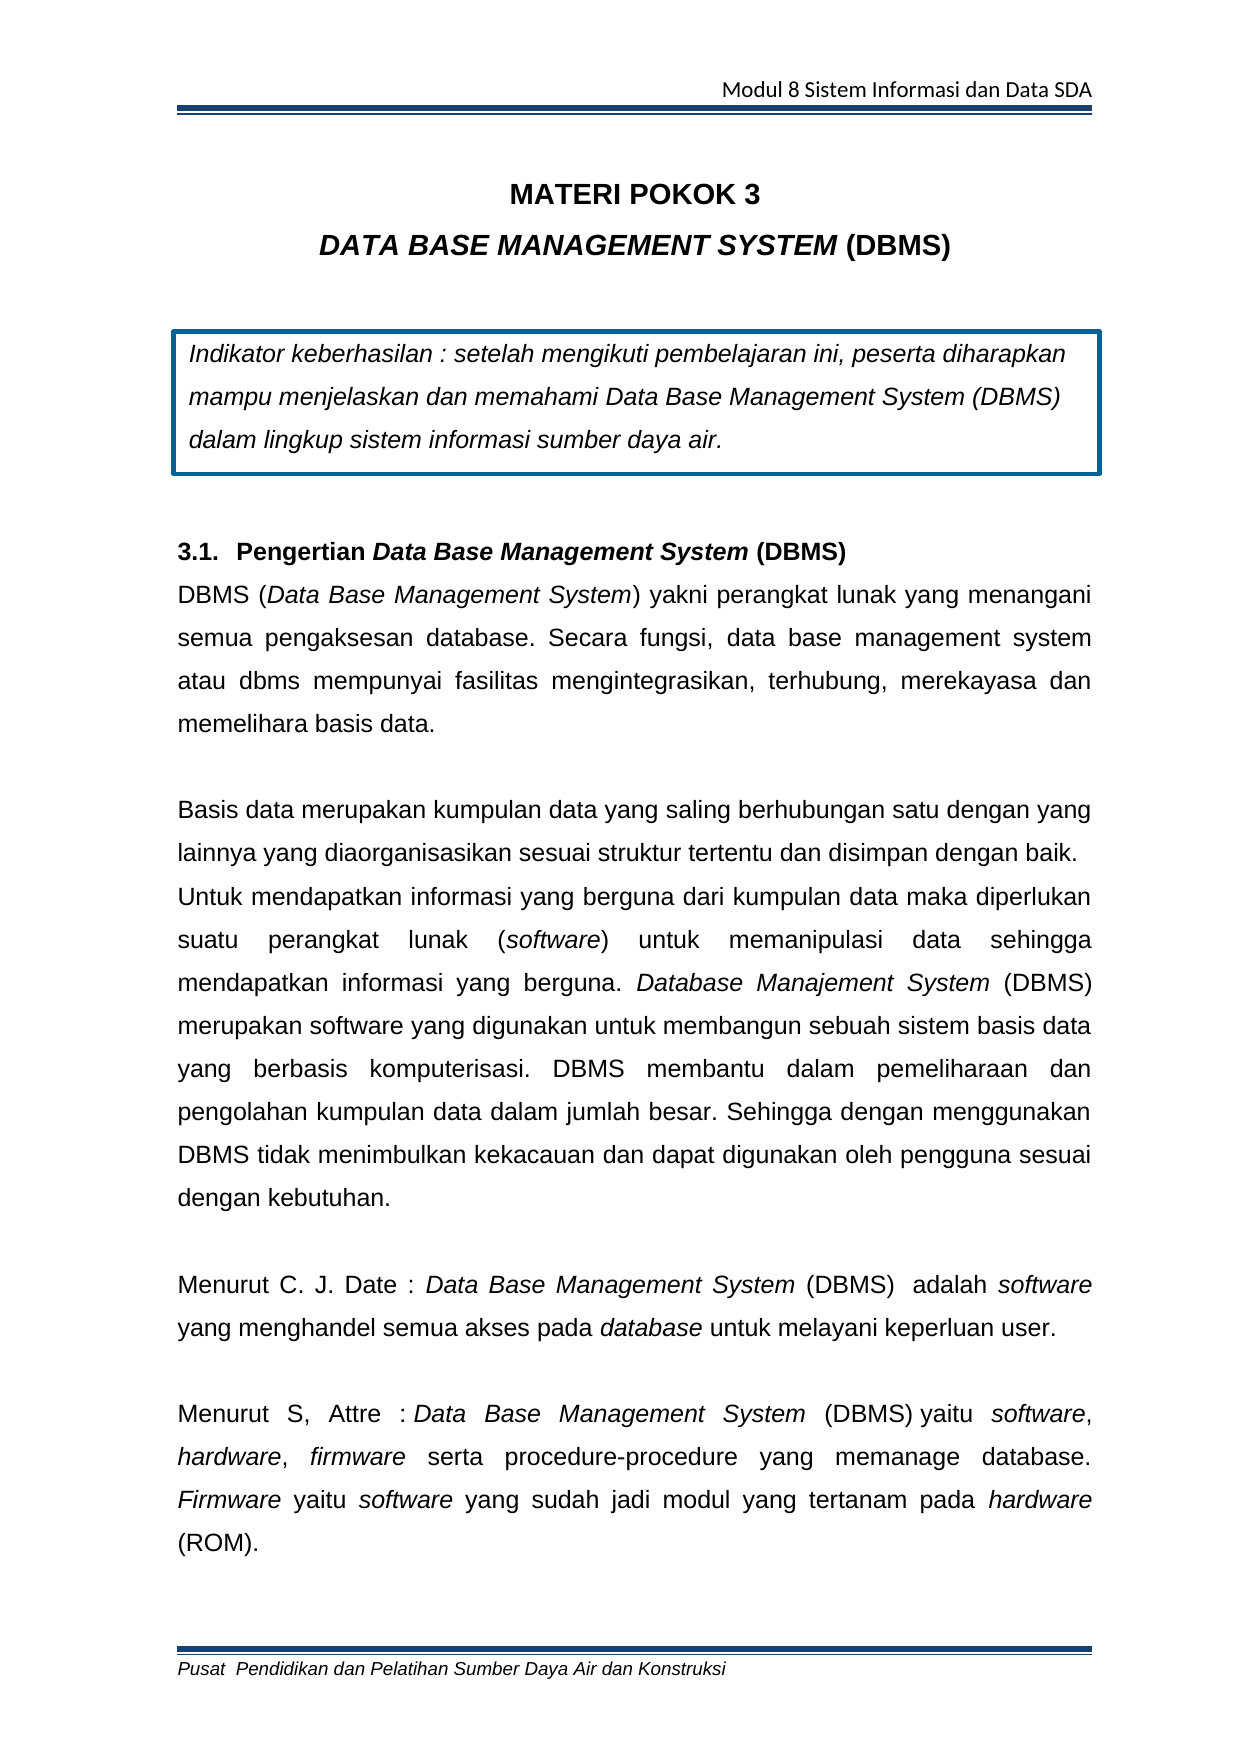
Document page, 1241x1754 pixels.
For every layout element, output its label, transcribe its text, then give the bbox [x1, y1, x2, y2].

text Menurut C. J. Date : Data Base Management System (DBMS) adalah software yang menghandel semua akses pada database untuk melayani keperluan user. [177, 1270, 1092, 1342]
subtitle Pengertian Data Base Management System (DBMS) [177, 537, 1092, 565]
text Basis data merupakan kumpulan data yang saling berhubungan satu dengan yang lainnya yang diaorganisasikan sesuai struktur tertentu dan disimpan dengan baik. Untuk mendapatkan informasi yang berguna dari kumpulan data maka diperlukan suatu perangkat lunak (software) untuk memanipulasi data sehingga mendapatkan informasi yang berguna. Database Manajement System (DBMS) merupakan software yang digunakan untuk membangun sebuah sistem basis data yang berbasis komputerisasi. DBMS membantu dalam pemeliharaan dan pengolahan kumpulan data dalam jumlah besar. Sehingga dengan menggunakan DBMS tidak menimbulkan kekacauan dan dapat digunakan oleh pengguna sesuai dengan kebutuhan. [177, 795, 1092, 1212]
subtitle MATERI POKOK 3 DATA BASE MANAGEMENT SYSTEM (DBMS) [177, 177, 1092, 261]
text DBMS (Data Base Management System) yakni perangkat lunak yang menangani semua pengaksesan database. Secara fungsi, data base management system atau dbms mempunyai fasilitas mengintegrasikan, terhubung, merekayasa dan memelihara basis data. [177, 580, 1092, 738]
text Menurut S, Attre : Data Base Management System (DBMS) yaitu software, hardware, firmware serta procedure-procedure yang memanage database. Firmware yaitu software yang sudah jadi modul yang tertanam pada hardware (ROM). [177, 1399, 1092, 1557]
